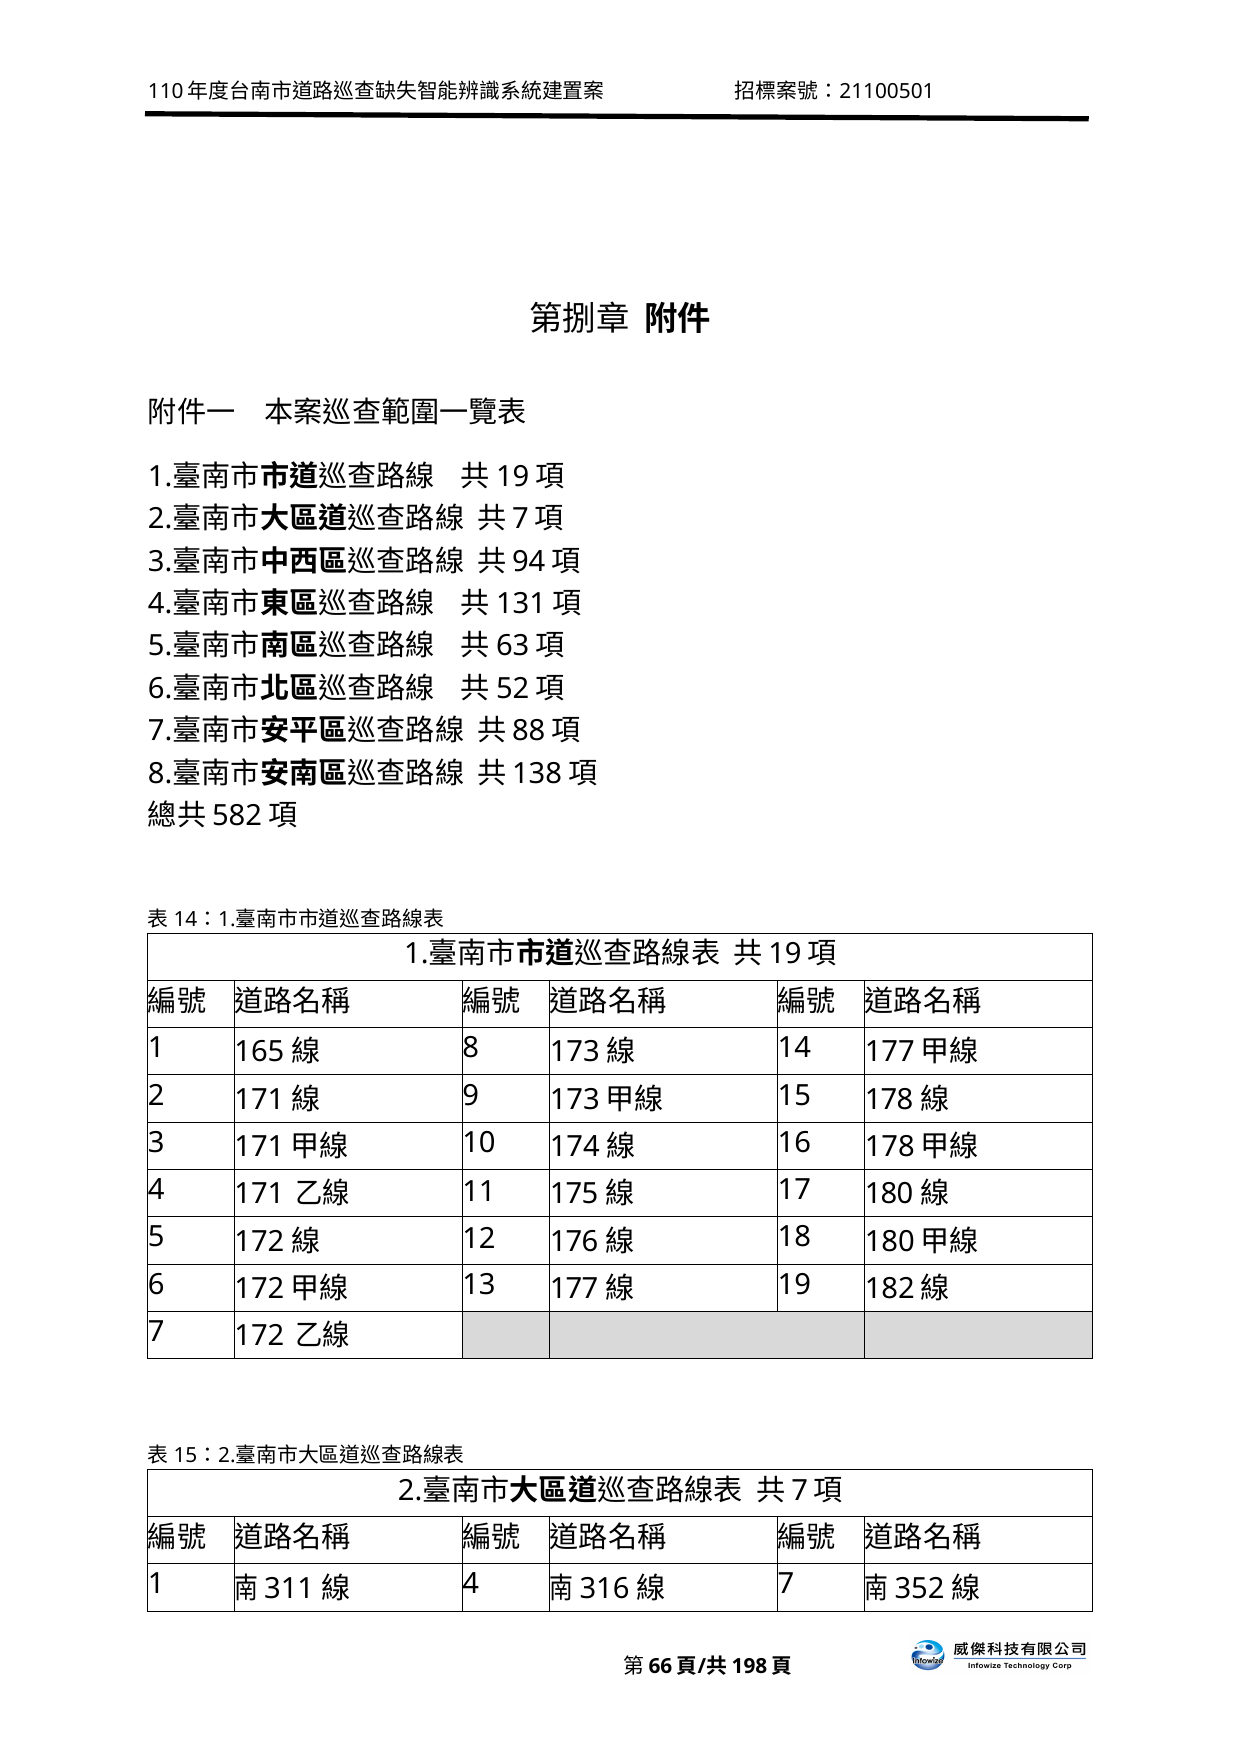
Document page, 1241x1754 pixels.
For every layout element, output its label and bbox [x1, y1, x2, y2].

table_cell [235, 1217, 462, 1263]
table_cell [550, 1265, 777, 1311]
table_cell [550, 1170, 777, 1216]
table_cell [550, 1312, 864, 1358]
table_cell [550, 1217, 777, 1263]
table_cell [865, 1028, 1092, 1074]
table_cell [550, 981, 777, 1027]
table_cell [550, 1075, 777, 1122]
table_cell [463, 1123, 549, 1169]
table_cell [550, 1028, 777, 1074]
table_cell [463, 1217, 549, 1263]
table_cell [148, 1170, 234, 1216]
table_header [148, 1470, 1092, 1516]
table_cell [235, 1312, 462, 1358]
table_cell [148, 981, 234, 1027]
table_cell [148, 1564, 234, 1611]
table_cell [778, 1028, 864, 1074]
table_cell [550, 1123, 777, 1169]
table_cell [778, 1170, 864, 1216]
table_cell [778, 1517, 864, 1563]
table_cell [865, 1123, 1092, 1169]
table_cell [865, 1564, 1092, 1611]
table_cell [148, 1123, 234, 1169]
table_cell [865, 1312, 1092, 1358]
table_cell [463, 981, 549, 1027]
table_cell [235, 1265, 462, 1311]
table_cell [778, 1564, 864, 1611]
table_cell [235, 1517, 462, 1563]
table_cell [148, 1312, 234, 1358]
table_cell [865, 981, 1092, 1027]
table_cell [865, 1075, 1092, 1122]
table_cell [778, 981, 864, 1027]
table_cell [865, 1170, 1092, 1216]
table_cell [148, 1517, 234, 1563]
table_cell [148, 1028, 234, 1074]
table_cell [550, 1517, 777, 1563]
table_cell [463, 1312, 549, 1358]
table_cell [778, 1123, 864, 1169]
table_cell [778, 1265, 864, 1311]
table_cell [463, 1564, 549, 1611]
table_header [148, 934, 1092, 980]
table_cell [463, 1028, 549, 1074]
table_cell [148, 1075, 234, 1122]
table_cell [148, 1217, 234, 1263]
table_cell [235, 1564, 462, 1611]
table_cell [235, 1123, 462, 1169]
table_cell [550, 1564, 777, 1611]
table_cell [463, 1075, 549, 1122]
table_cell [235, 981, 462, 1027]
table_cell [235, 1028, 462, 1074]
table_cell [865, 1265, 1092, 1311]
picture [910, 1632, 1093, 1674]
table_cell [463, 1170, 549, 1216]
table_cell [778, 1217, 864, 1263]
table_cell [235, 1075, 462, 1122]
table_cell [148, 1265, 234, 1311]
table_cell [235, 1170, 462, 1216]
table_cell [778, 1075, 864, 1122]
table_cell [463, 1517, 549, 1563]
table_cell [463, 1265, 549, 1311]
table_cell [865, 1517, 1092, 1563]
table_cell [865, 1217, 1092, 1263]
